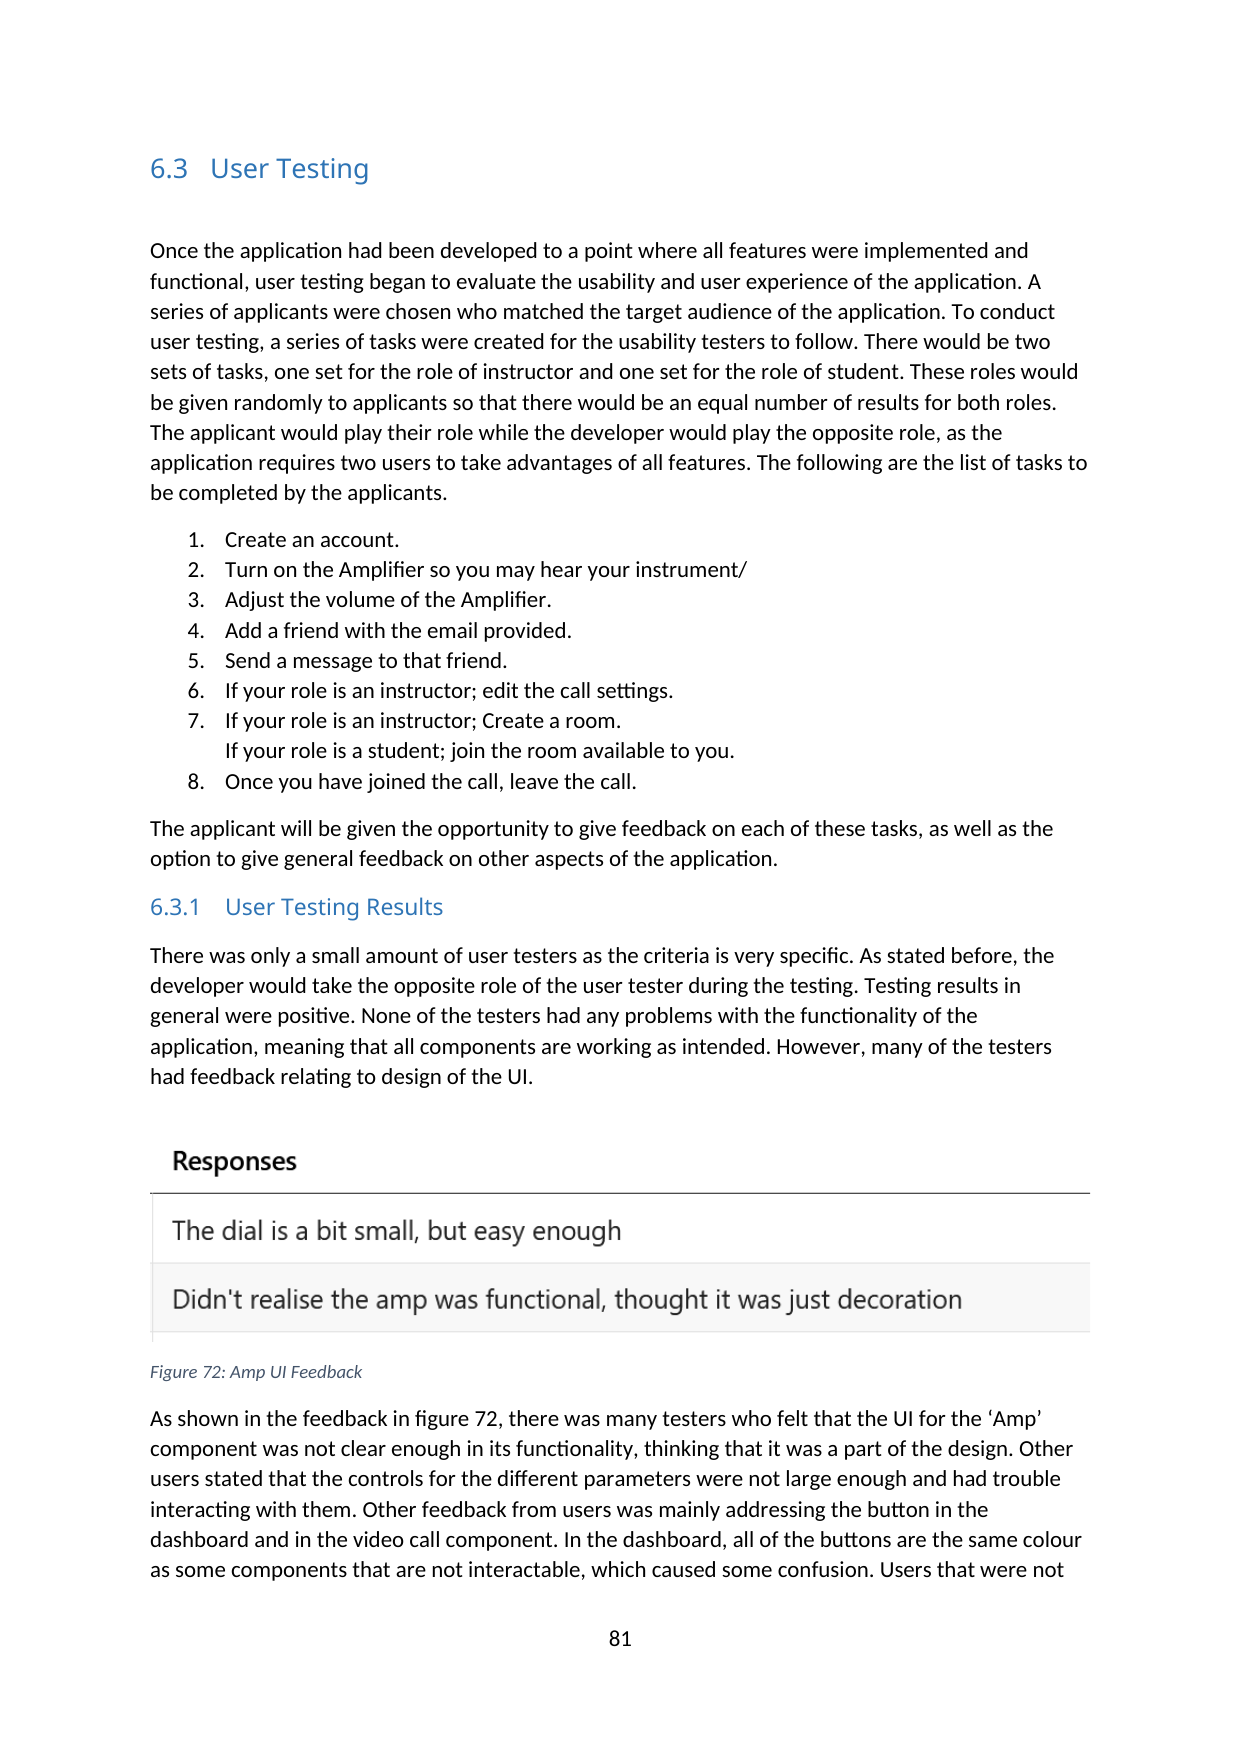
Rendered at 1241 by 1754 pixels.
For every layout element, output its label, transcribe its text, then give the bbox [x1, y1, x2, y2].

list If your role is an instructor; edit the call settings. [187, 676, 1090, 704]
list Once you have joined the call, leave the call. [187, 767, 1090, 795]
list Add a friend with the email provided. [187, 616, 1090, 644]
subtitle User Testing Results [150, 891, 1090, 922]
list Create an account. [187, 525, 1090, 553]
list Send a message to that friend. [187, 646, 1090, 674]
subtitle User Testing [150, 150, 1090, 187]
list Adjust the volume of the Amplifier. [187, 586, 1090, 614]
picture [150, 1108, 1091, 1342]
list If your role is an instructor; Create a room. If your role is a student; join the room available to you. [187, 706, 1090, 765]
text There was only a small amount of user testers as the criteria is very specific. As stated before, the developer would take the opposite role of the user tester during the testing. Testing results in general were positive. None of the testers had any problems with the functionality of the application, meaning that all components are working as intended. However, many of the testers had feedback relating to design of the UI. [150, 941, 1090, 1090]
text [150, 1404, 1090, 1583]
list Turn on the Amplifier so you may hear your instrument/ [187, 555, 1090, 583]
text The applicant will be given the opportunity to give feedback on each of these tasks, as well as the option to give general feedback on other aspects of the application. [150, 814, 1090, 872]
text Once the application had been developed to a point where all features were implemented and functional, user testing began to evaluate the usability and user experience of the application. A series of applicants were chosen who matched the target audience of the application. To conduct user testing, a series of tasks were created for the usability testers to follow. There would be two sets of tasks, one set for the role of instructor and one set for the role of student. These roles would be given randomly to applicants so that there would be an equal number of results for both roles. The applicant would play their role while the developer would play the opposite role, as the application requires two users to take advantages of all features. The following are the list of tasks to be completed by the applicants. [150, 237, 1090, 506]
